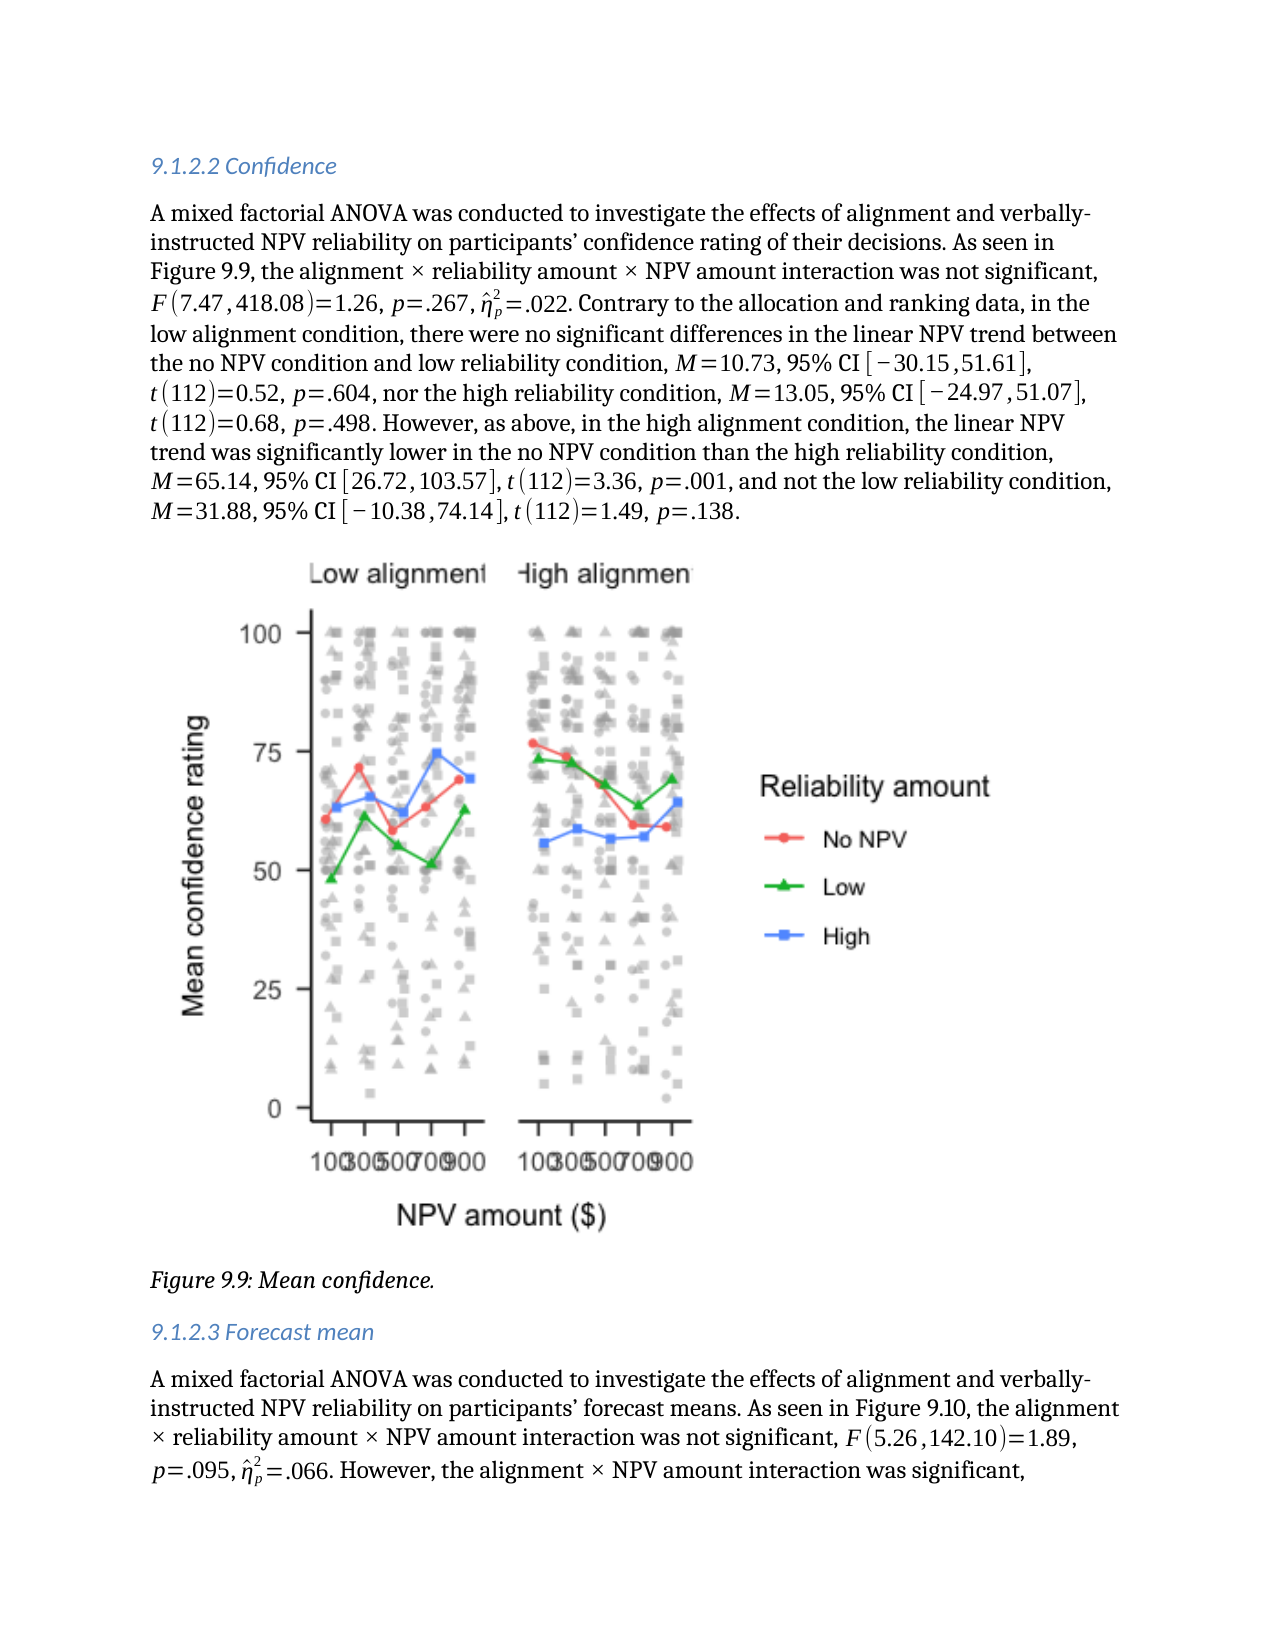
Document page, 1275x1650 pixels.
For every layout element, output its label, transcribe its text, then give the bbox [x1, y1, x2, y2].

picture [168, 545, 1044, 1246]
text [150, 1365, 1125, 1487]
subtitle 9.1.2.2 Confidence [150, 150, 1125, 181]
subtitle 9.1.2.3 Forecast mean [150, 1316, 1125, 1346]
text Figure 9.9: Mean confidence. [150, 1266, 1125, 1295]
text A mixed factorial ANOVA was conducted to investigate the effects of alignment and verbally-instructed NPV reliability on participants’ confidence rating of their decisions. As seen in Figure 9.9, the alignment reliability amount NPV amount interaction was not significant, , , . Contrary to the allocation and ranking data, in the low alignment condition, there were no significant differences in the linear NPV trend between the no NPV condition and low reliability condition, , 95% CI , , , nor the high reliability condition, , 95% CI , , . However, as above, in the high alignment condition, the linear NPV trend was significantly lower in the no NPV condition than the high reliability condition, , 95% CI , , , and not the low reliability condition, , 95% CI , , . [150, 199, 1125, 527]
